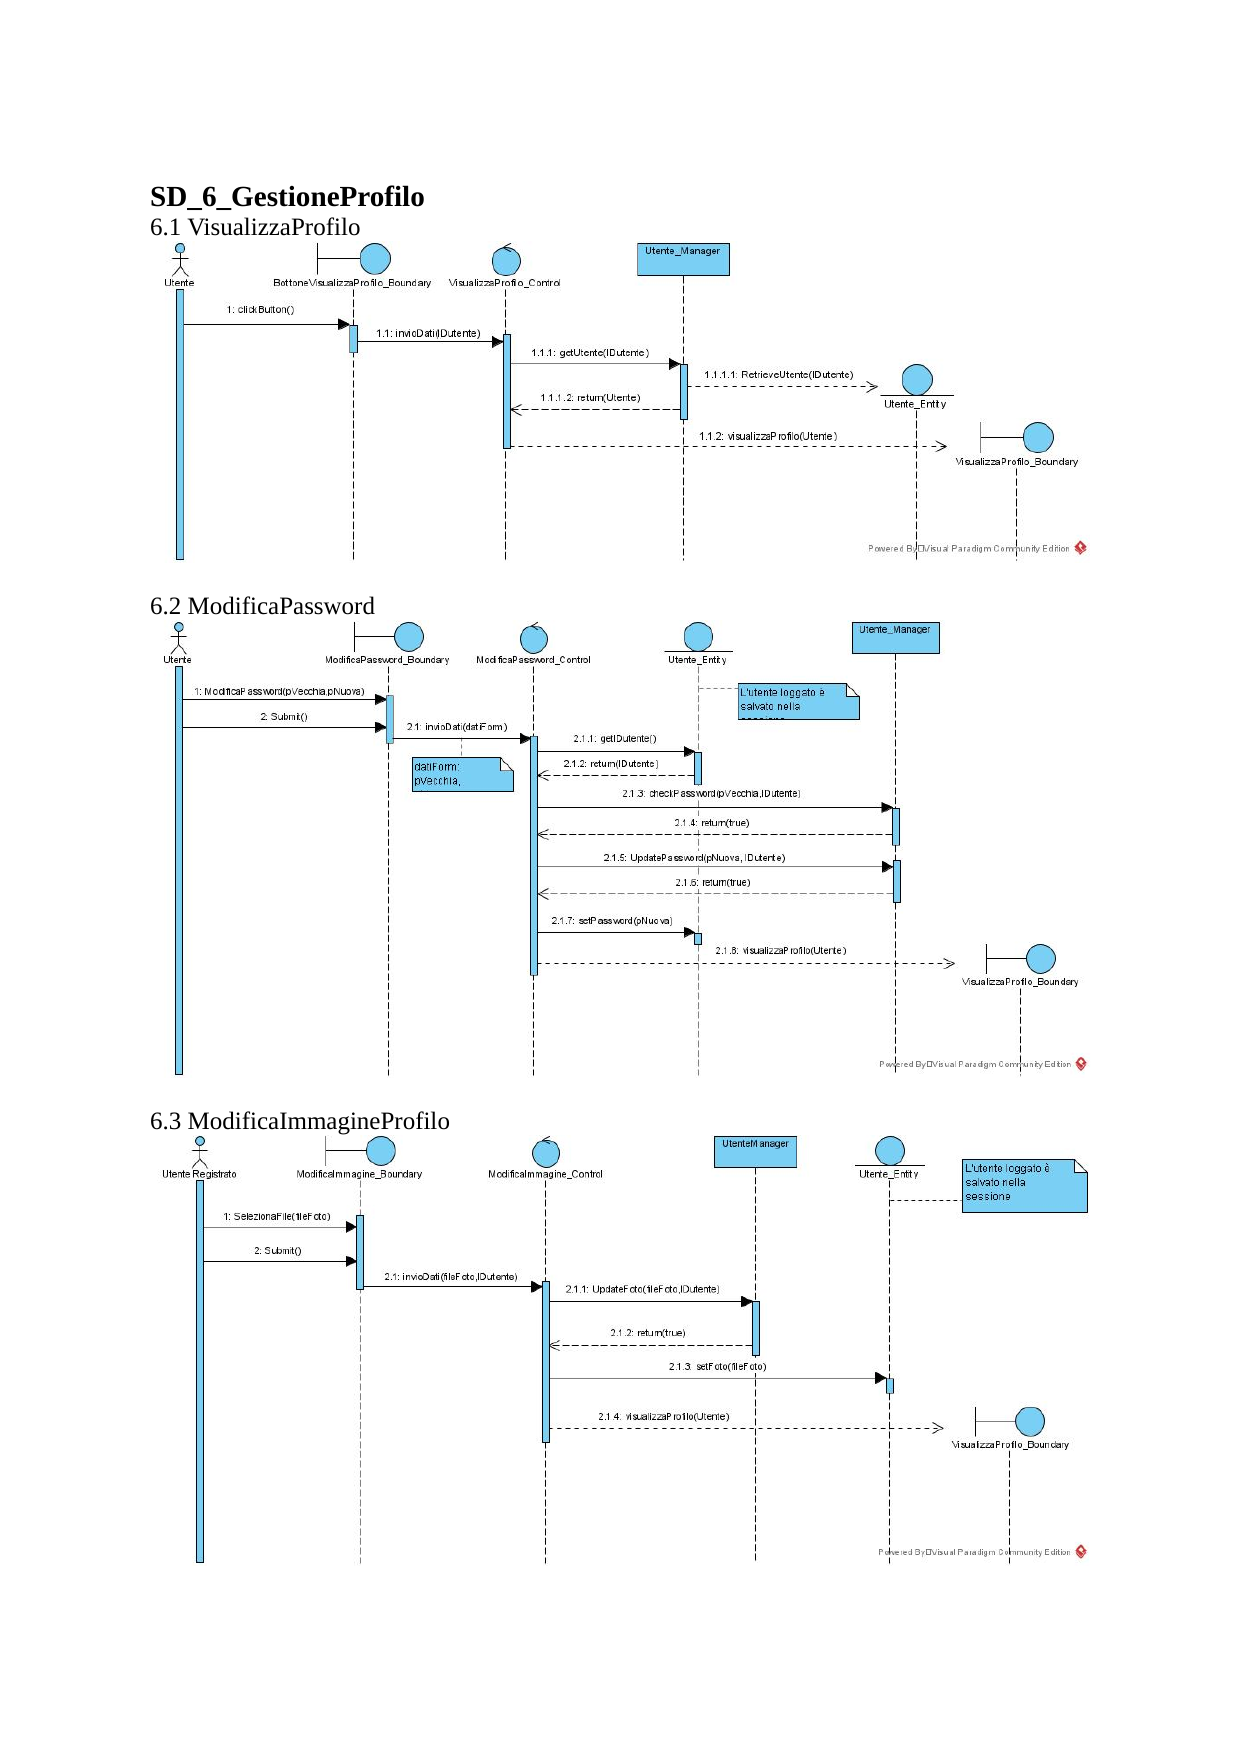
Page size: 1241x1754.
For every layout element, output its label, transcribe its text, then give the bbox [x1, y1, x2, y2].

picture [150, 241, 1091, 563]
text 6.1 VisualizzaProfilo [150, 212, 1090, 241]
picture [150, 620, 1091, 1078]
text SD_6_GestioneProfilo [150, 179, 1090, 212]
picture [150, 1135, 1091, 1566]
text 6.3 ModificaImmagineProfilo [150, 1106, 1090, 1135]
text 6.2 ModificaPassword [150, 591, 1090, 620]
